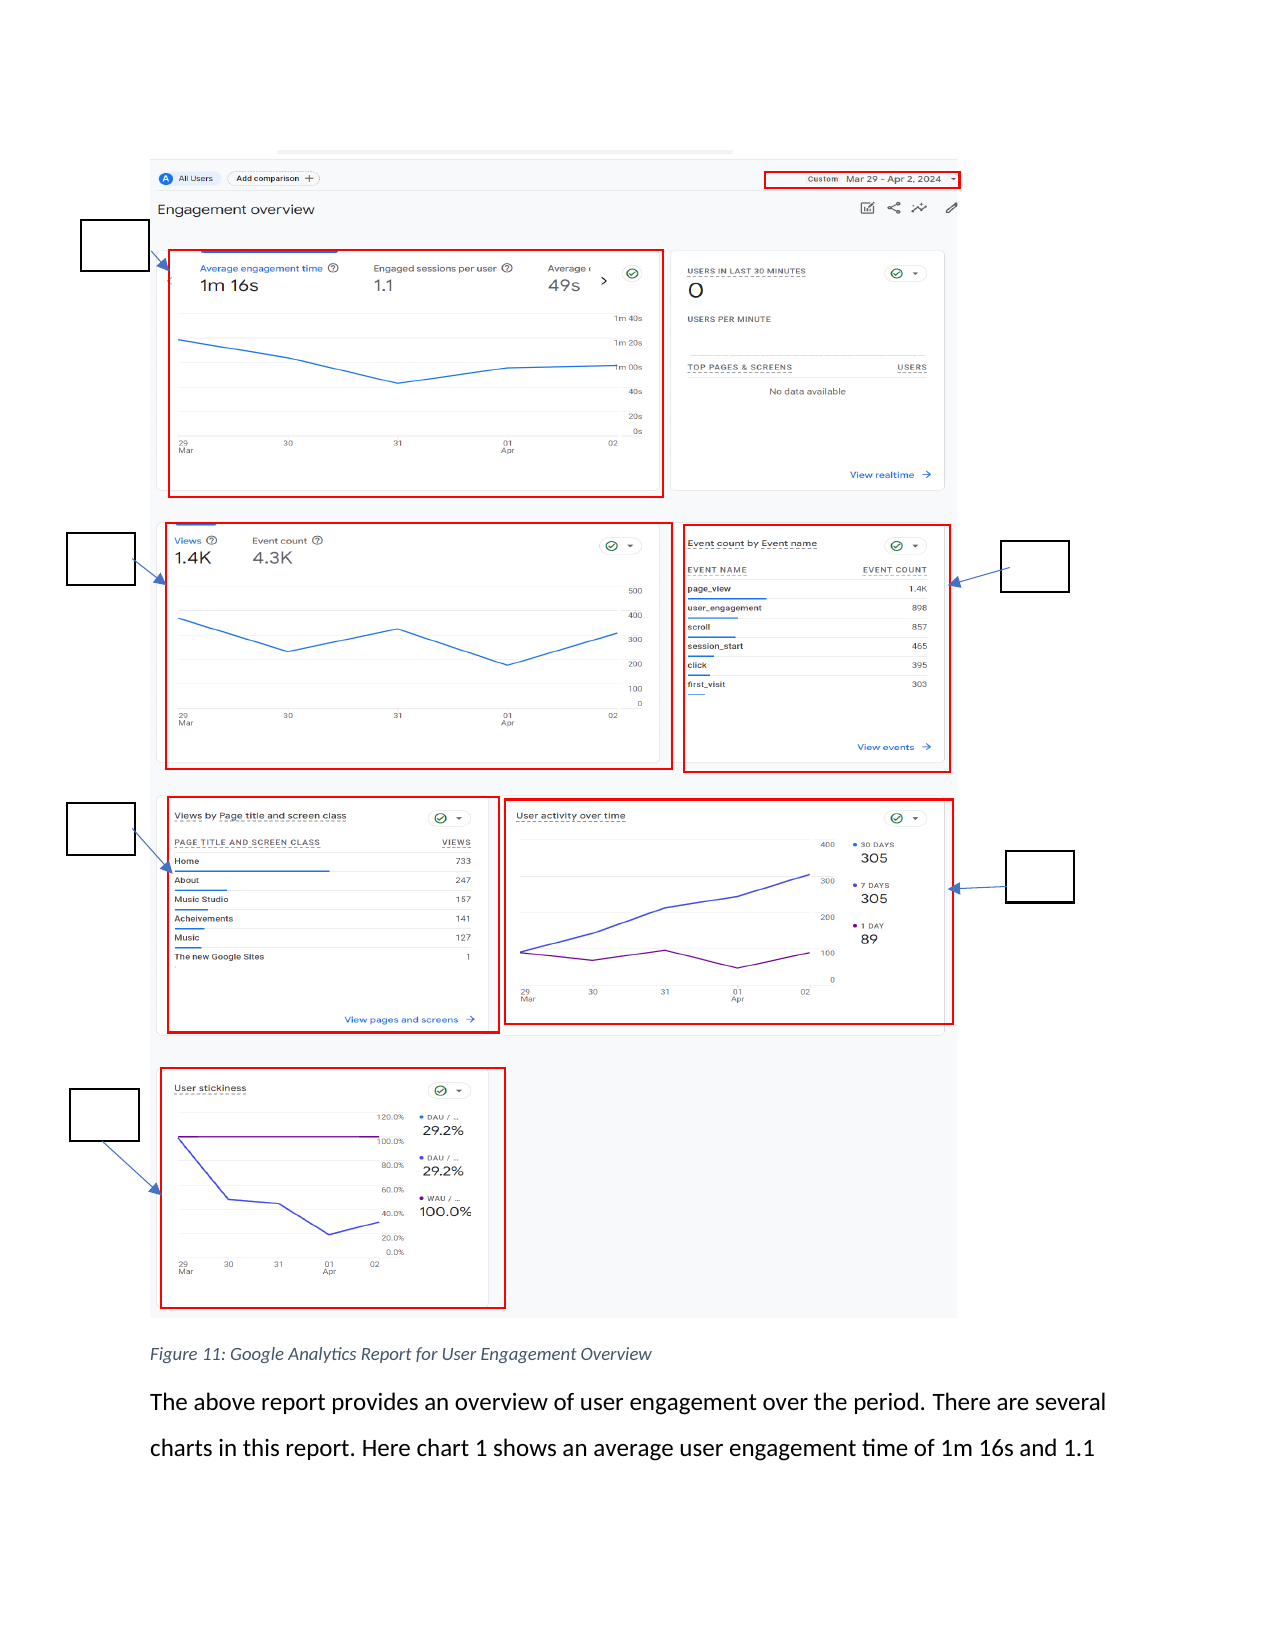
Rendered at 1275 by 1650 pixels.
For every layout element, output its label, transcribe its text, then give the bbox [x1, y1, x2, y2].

picture [170, 251, 662, 496]
picture [506, 801, 952, 1023]
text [150, 1386, 1125, 1462]
picture [162, 1069, 504, 1307]
picture [167, 524, 671, 768]
picture [766, 173, 958, 187]
picture [150, 150, 958, 1318]
picture [685, 526, 949, 771]
picture [169, 798, 498, 1031]
text Figure 11: Google Analytics Report for User Engagement Overview [150, 1342, 1125, 1365]
